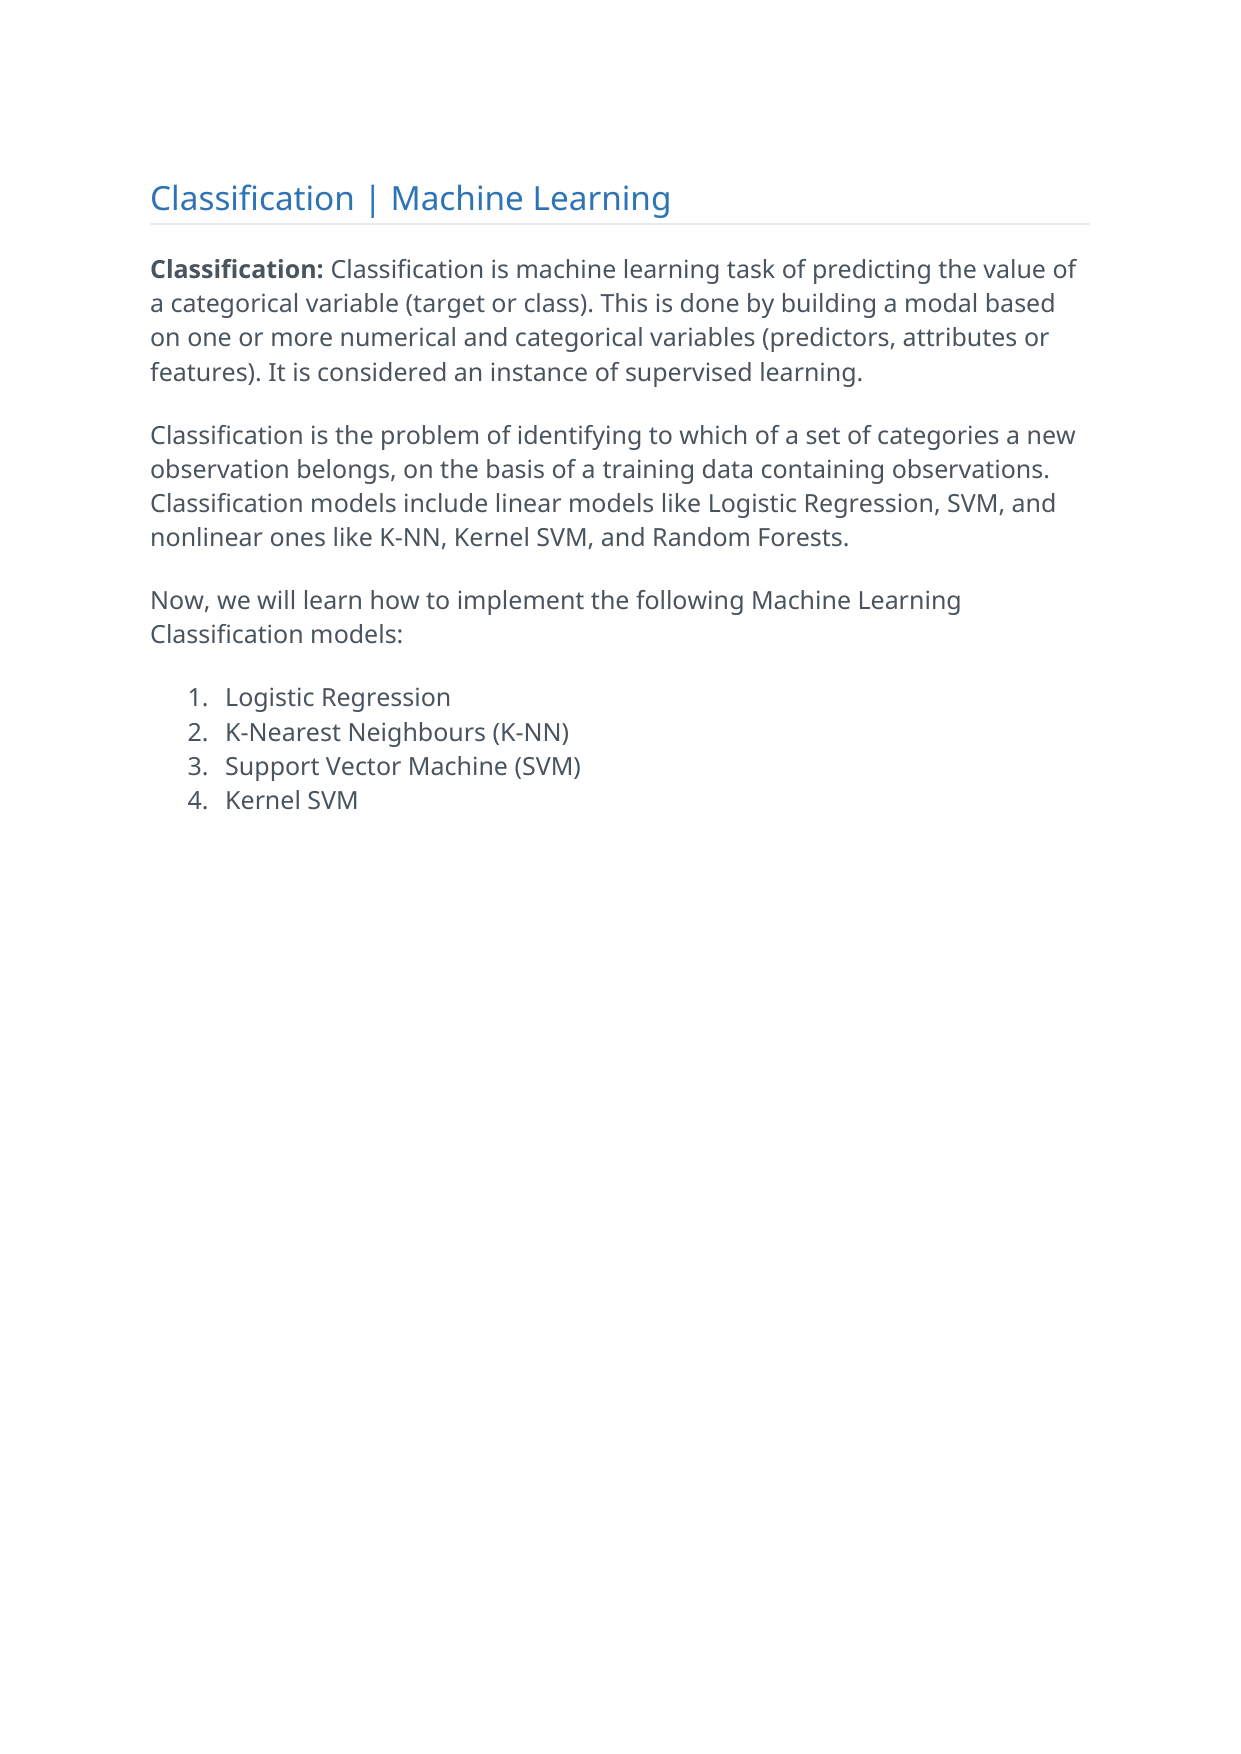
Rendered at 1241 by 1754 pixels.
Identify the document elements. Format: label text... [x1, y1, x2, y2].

list Support Vector Machine (SVM) [187, 748, 1090, 782]
text Now, we will learn how to implement the following Machine Learning Classification models: [150, 583, 1090, 651]
text Classification is the problem of identifying to which of a set of categories a new observation belongs, on the basis of a training data containing observations. Classification models include linear models like Logistic Regression, SVM, and nonlinear ones like K-NN, Kernel SVM, and Random Forests. [150, 417, 1090, 554]
subtitle Classification | Machine Learning [150, 175, 1090, 220]
list Kernel SVM [187, 782, 1090, 816]
list Logistic Regression [187, 680, 1090, 714]
text Classification: Classification is machine learning task of predicting the value of a categorical variable (target or class). This is done by building a modal based on one or more numerical and categorical variables (predictors, attributes or features). It is considered an instance of supervised learning. [150, 252, 1090, 388]
list K-Nearest Neighbours (K-NN) [187, 714, 1090, 748]
